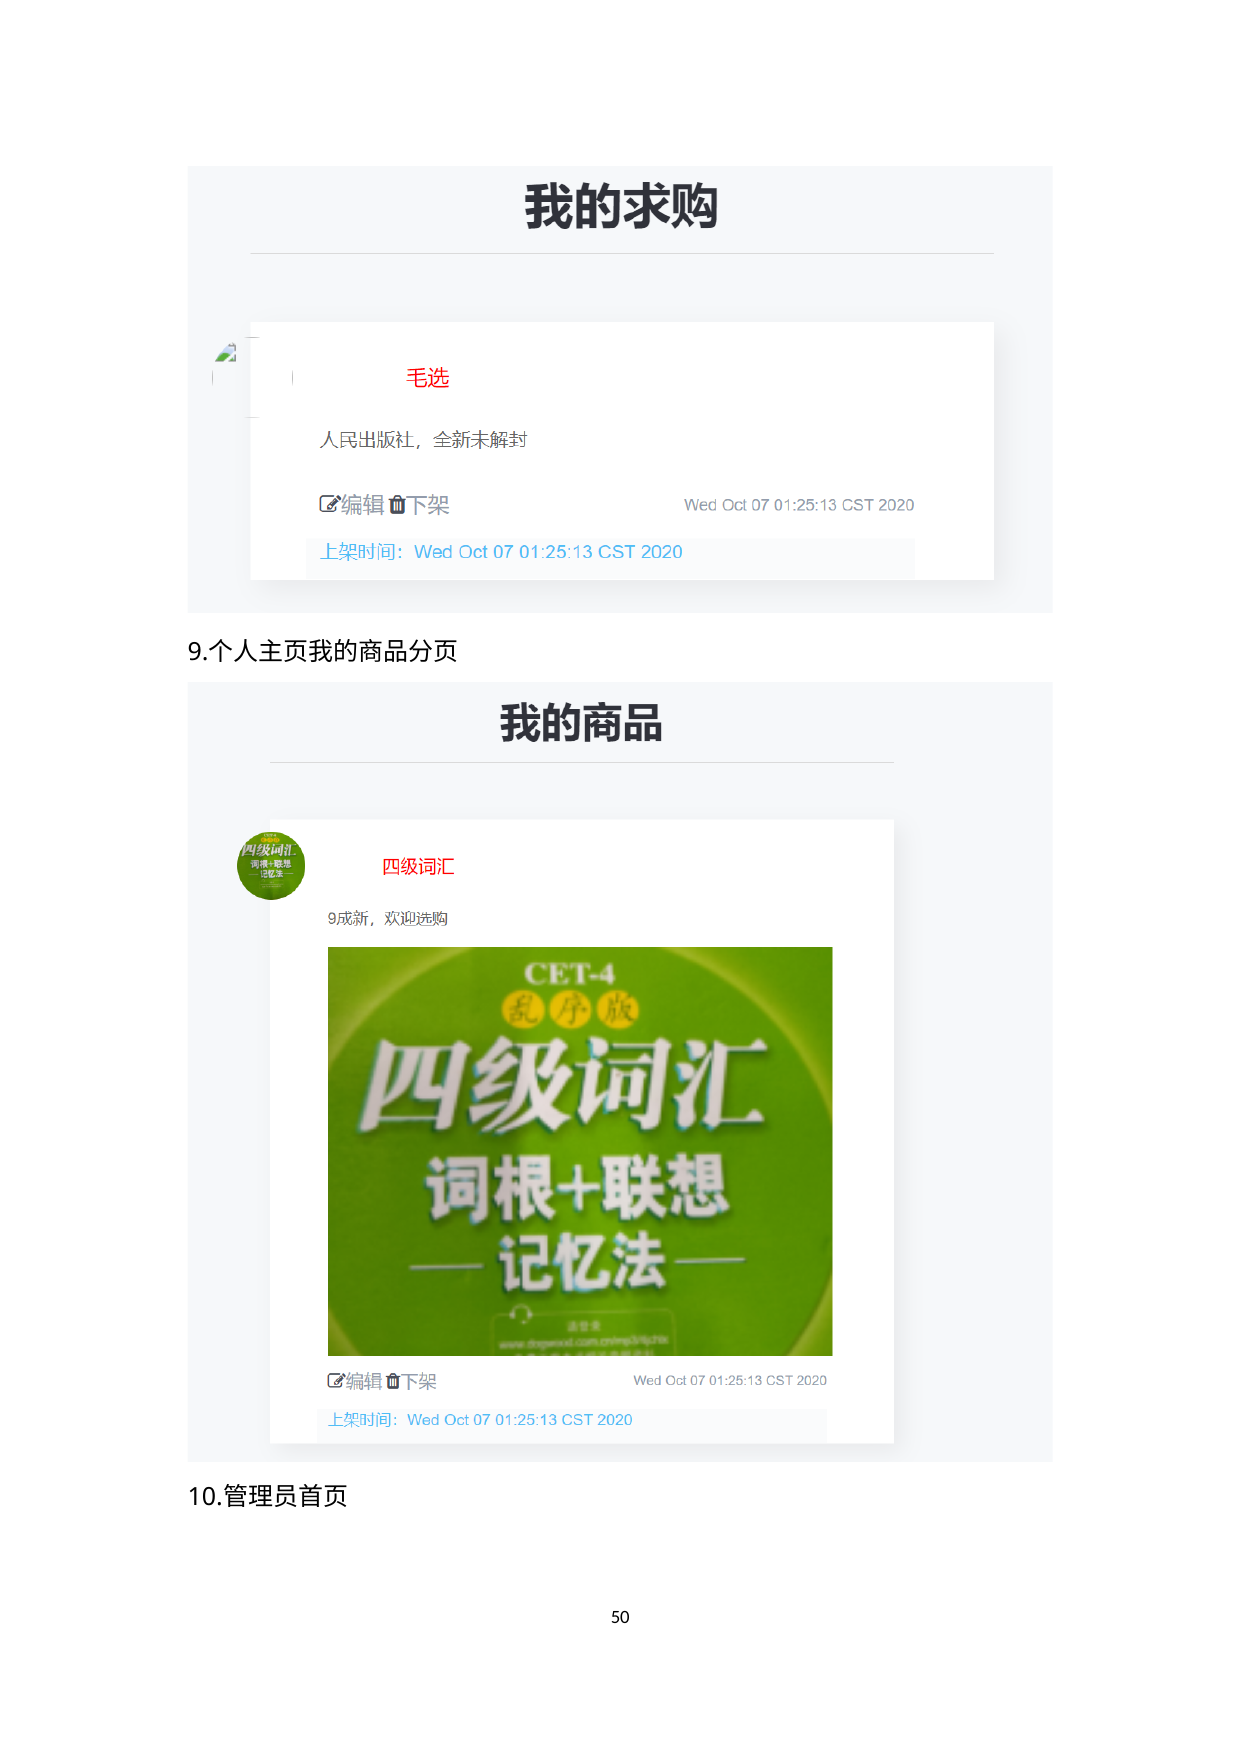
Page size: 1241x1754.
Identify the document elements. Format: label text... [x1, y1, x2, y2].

text 9.个人主页我的商品分页 [187, 617, 1053, 682]
picture [187, 166, 1053, 613]
picture [187, 682, 1053, 1462]
text 10.管理员首页 [187, 1462, 1053, 1527]
